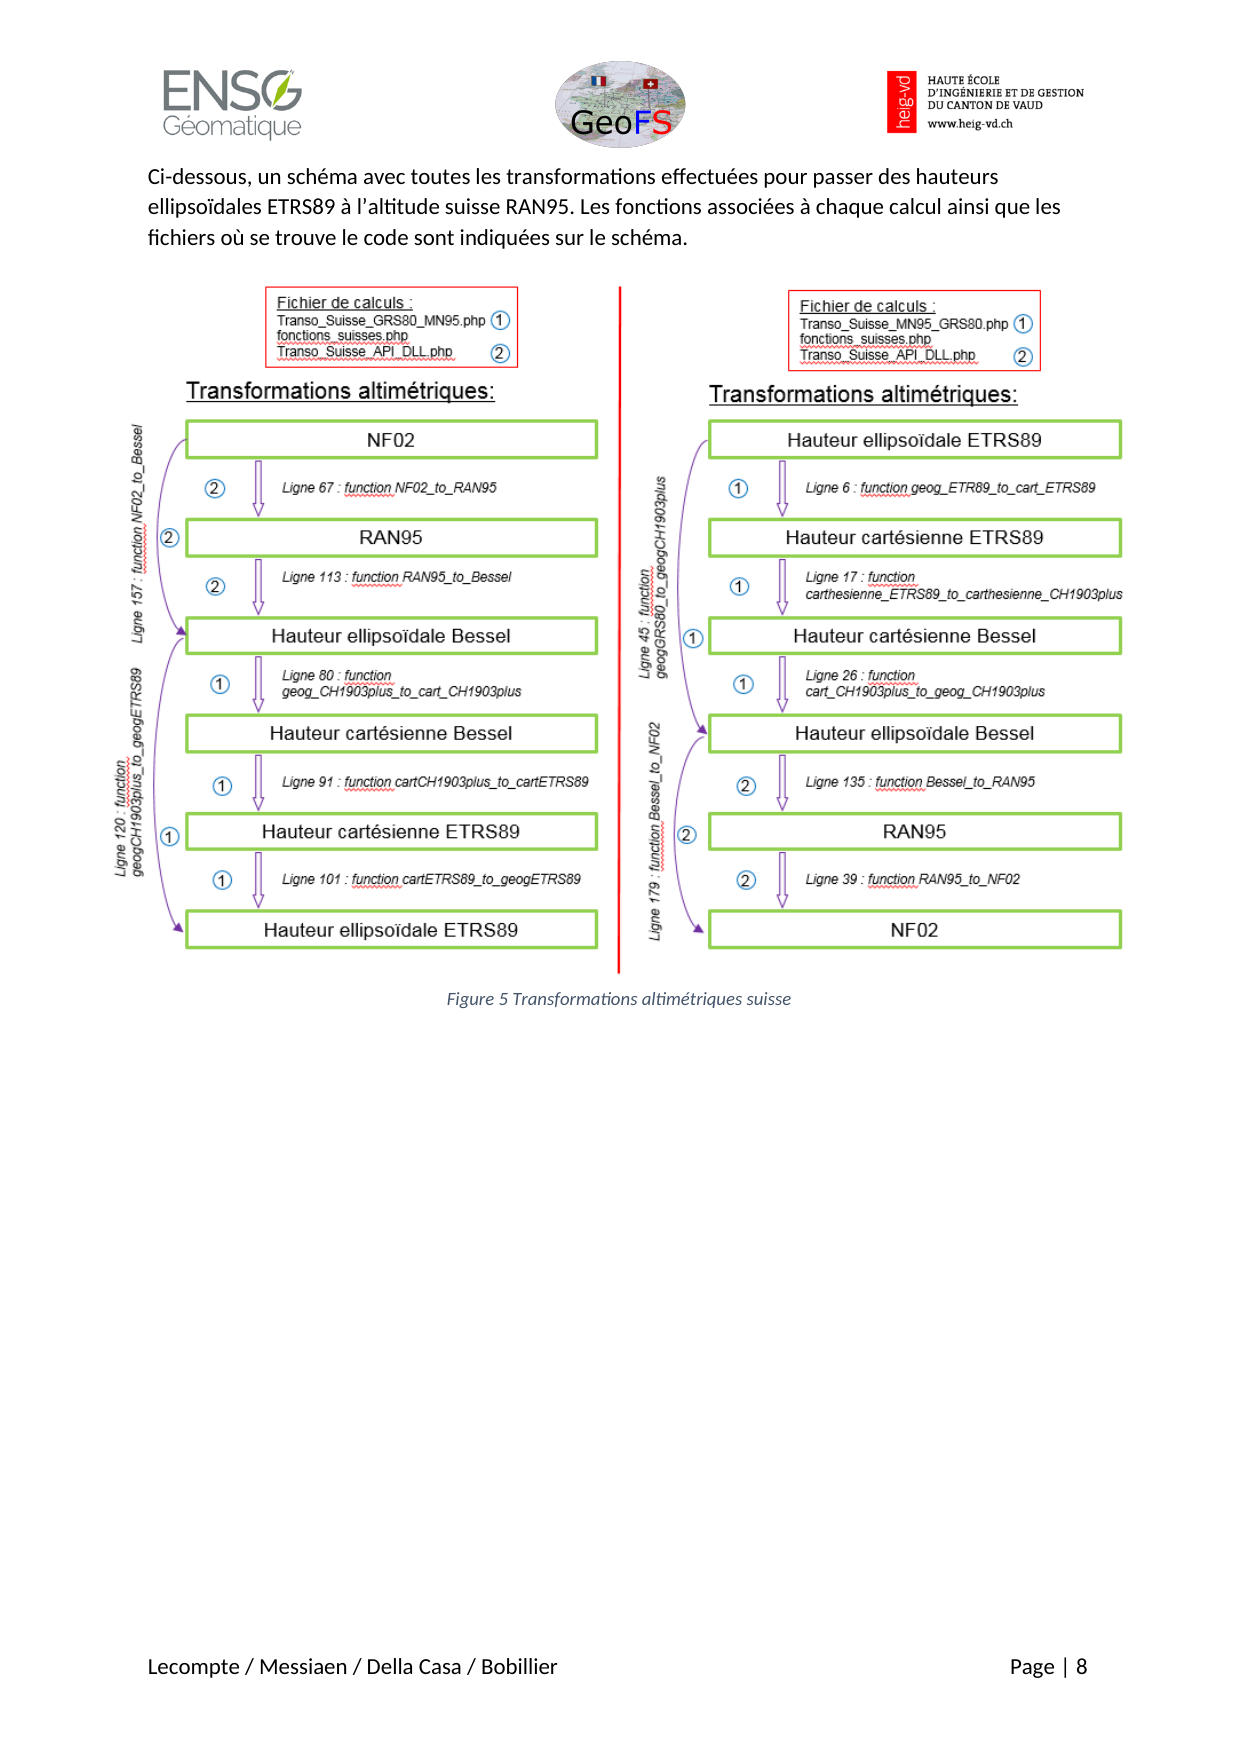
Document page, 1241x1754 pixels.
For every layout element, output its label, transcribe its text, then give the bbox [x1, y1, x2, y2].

picture [147, 59, 318, 148]
picture [877, 59, 1093, 148]
text Ci-dessous, un schéma avec toutes les transformations effectuées pour passer des hauteurs ellipsoïdales ETRS89 à l’altitude suisse RAN95. Les fonctions associées à chaque calcul ainsi que les fichiers où se trouve le code sont indiquées sur le schéma. [148, 162, 1093, 251]
picture [551, 59, 689, 148]
